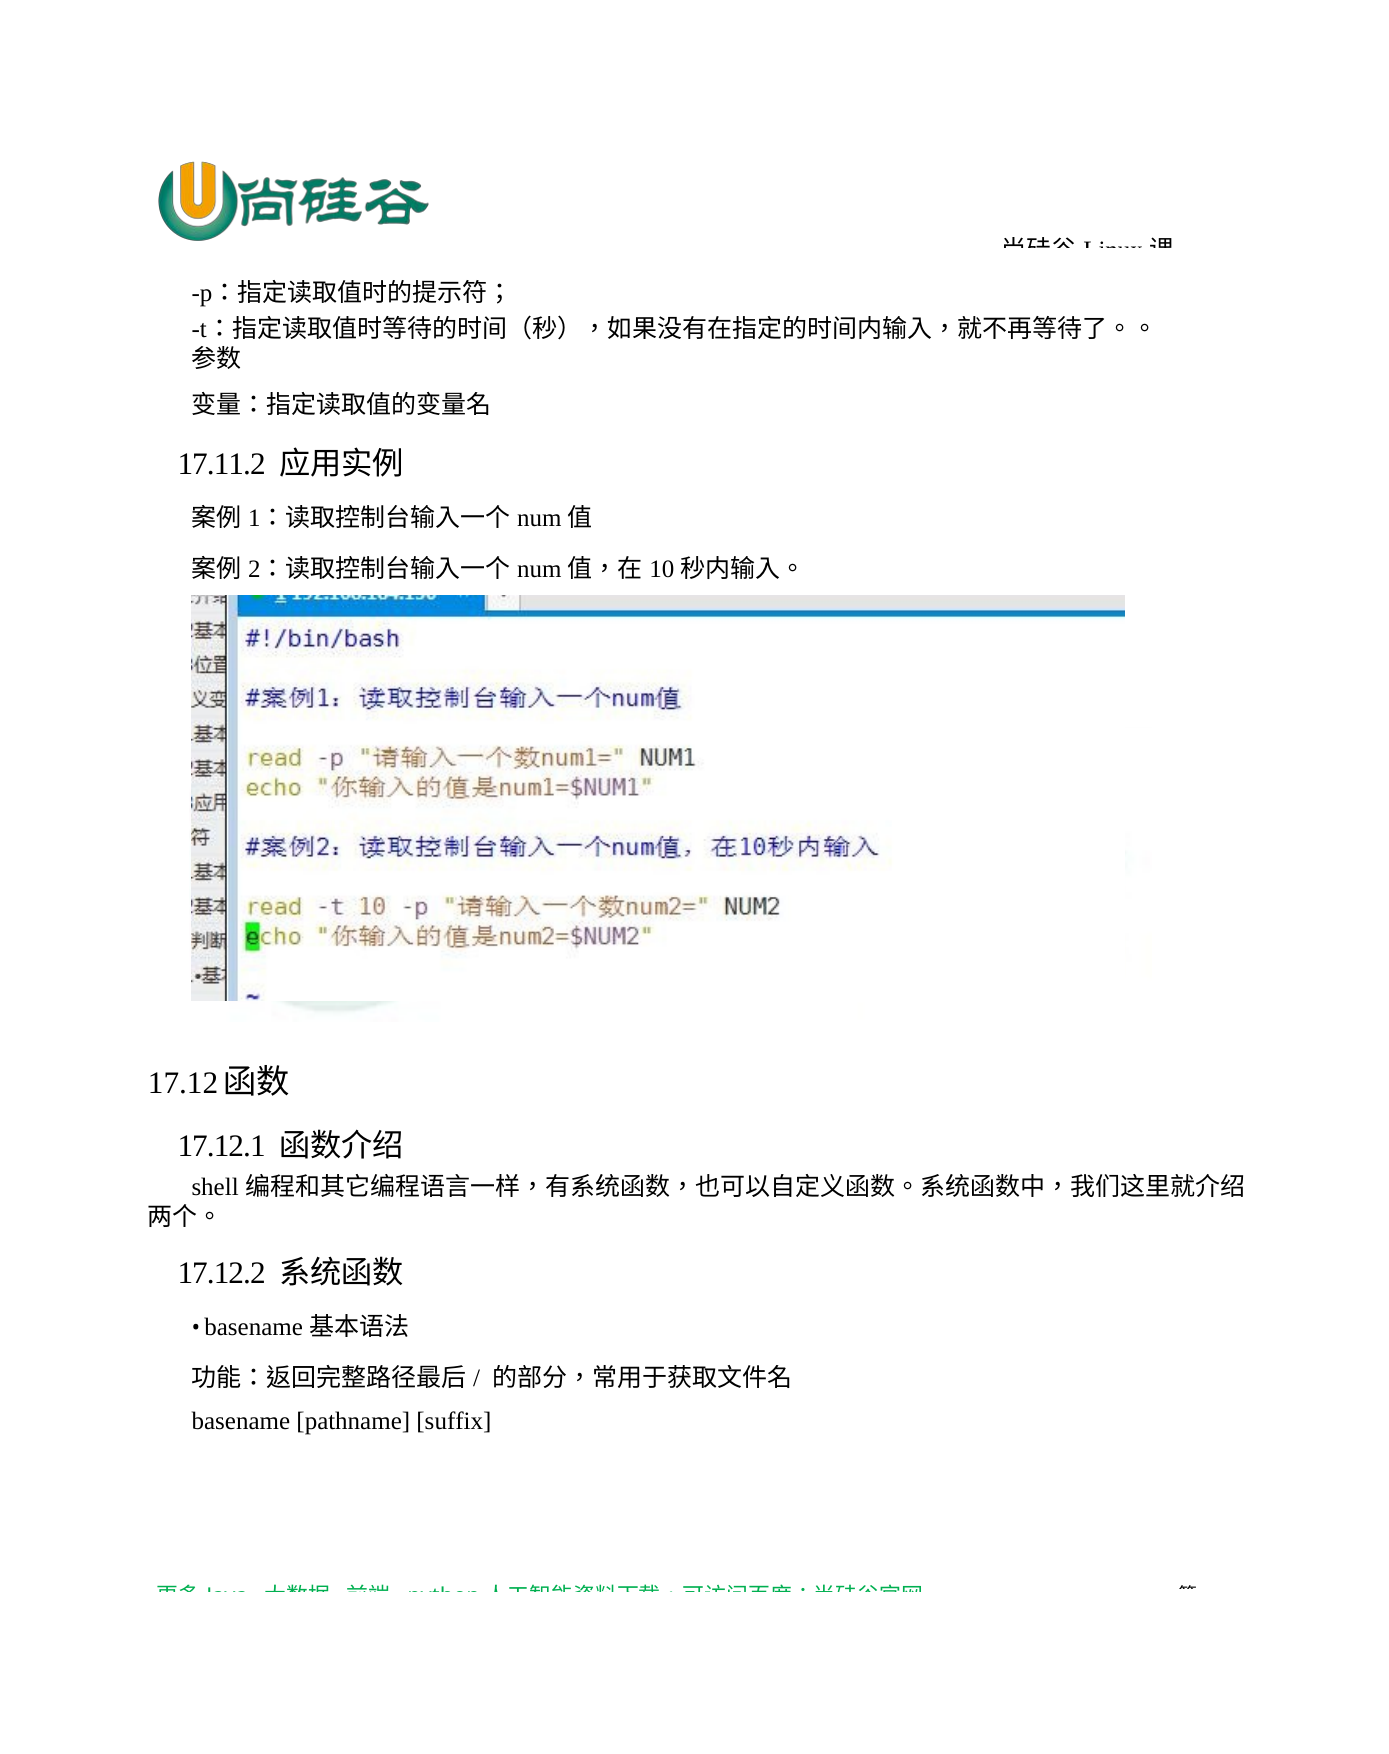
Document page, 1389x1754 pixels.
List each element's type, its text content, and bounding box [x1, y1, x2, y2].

text 案例 1：读取控制台输入一个 num 值 [191, 487, 1338, 537]
picture [252, 595, 263, 599]
text -p：指定读取值时的提示符； [191, 261, 1338, 312]
text 案例 2：读取控制台输入一个 num 值，在 10 秒内输入。 [191, 537, 1338, 587]
subtitle 应用实例 [177, 423, 1338, 487]
text basename [pathname] [suffix] [191, 1406, 1338, 1435]
list basename 基本语法 [191, 1296, 1338, 1346]
text shell 编程和其它编程语言一样，有系统函数，也可以自定义函数。系统函数中，我们这里就介绍两个。 [148, 1171, 1247, 1233]
subtitle 函数介绍 [177, 1106, 1338, 1169]
text 功能：返回完整路径最后 / 的部分，常用于获取文件名 [191, 1346, 1338, 1397]
text -t：指定读取值时等待的时间（秒），如果没有在指定的时间内输入，就不再等待了。。参数 [191, 313, 1158, 375]
subtitle 系统函数 [177, 1233, 1338, 1296]
picture [189, 595, 1152, 1022]
subtitle 函数 [148, 1046, 1338, 1106]
text 变量：指定读取值的变量名 [191, 375, 1338, 423]
picture [147, 153, 436, 249]
